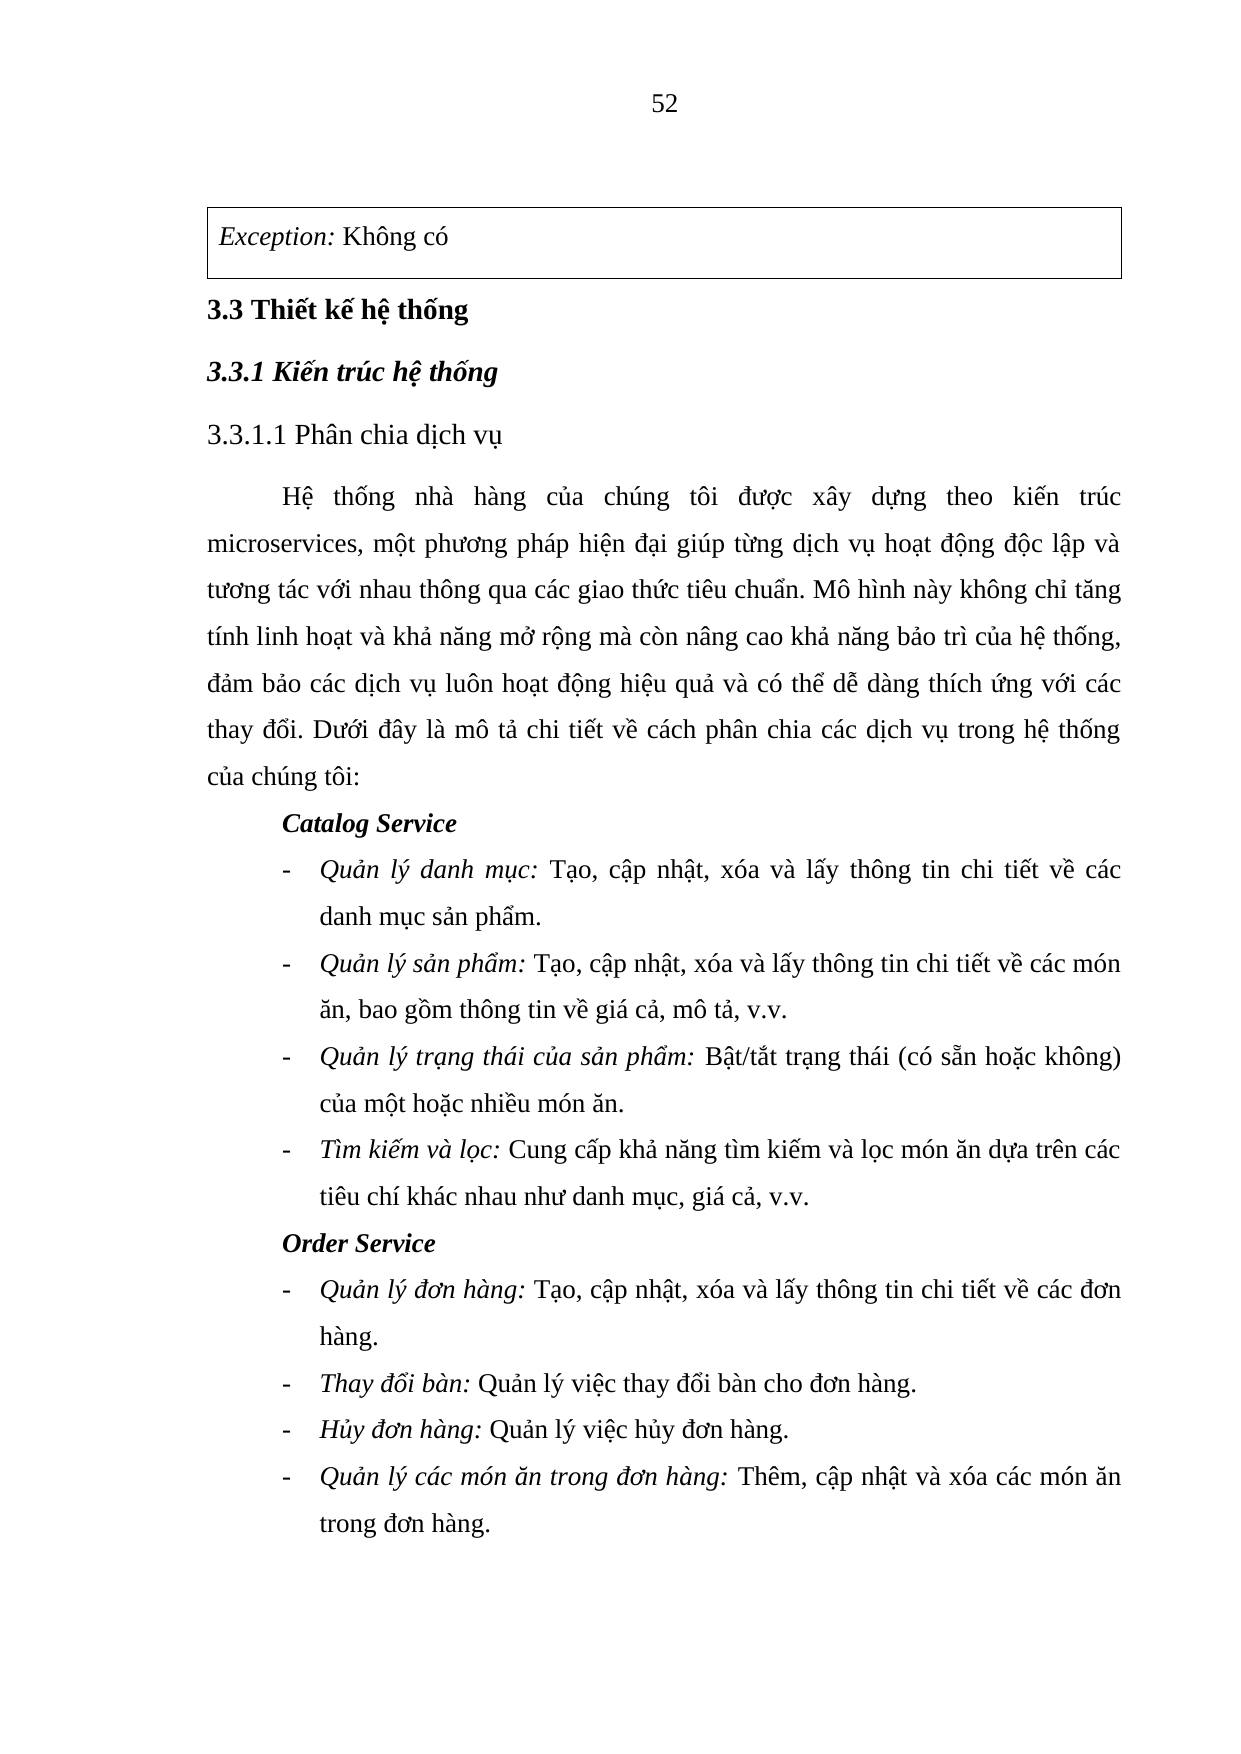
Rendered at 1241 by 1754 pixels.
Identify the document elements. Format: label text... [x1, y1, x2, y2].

text Order Service [207, 1227, 1122, 1258]
table_cell Exception: Không có [208, 208, 1121, 278]
list Quản lý trạng thái của sản phẩm: Bật/tắt trạng thái (có sẵn hoặc không) của một hoặc nhiều món ăn. [282, 1040, 1122, 1118]
list Hủy đơn hàng: Quản lý việc hủy đơn hàng. [282, 1413, 1122, 1445]
list Tìm kiếm và lọc: Cung cấp khả năng tìm kiếm và lọc món ăn dựa trên các tiêu chí khác nhau như danh mục, giá cả, v.v. [282, 1133, 1122, 1211]
list Quản lý đơn hàng: Tạo, cập nhật, xóa và lấy thông tin chi tiết về các đơn hàng. [282, 1273, 1122, 1351]
list Quản lý các món ăn trong đơn hàng: Thêm, cập nhật và xóa các món ăn trong đơn hàng. [282, 1460, 1122, 1538]
subtitle Thiết kế hệ thống [207, 292, 1122, 325]
subtitle Phân chia dịch vụ [207, 417, 1122, 451]
subtitle Kiến trúc hệ thống [207, 354, 1122, 388]
text Hệ thống nhà hàng của chúng tôi được xây dựng theo kiến trúc microservices, một phương pháp hiện đại giúp từng dịch vụ hoạt động độc lập và tương tác với nhau thông qua các giao thức tiêu chuẩn. Mô hình này không chỉ tăng tính linh hoạt và khả năng mở rộng mà còn nâng cao khả năng bảo trì của hệ thống, đảm bảo các dịch vụ luôn hoạt động hiệu quả và có thể dễ dàng thích ứng với các thay đổi. Dưới đây là mô tả chi tiết về cách phân chia các dịch vụ trong hệ thống của chúng tôi: [207, 480, 1122, 791]
list Quản lý danh mục: Tạo, cập nhật, xóa và lấy thông tin chi tiết về các danh mục sản phẩm. [282, 853, 1122, 931]
list Quản lý sản phẩm: Tạo, cập nhật, xóa và lấy thông tin chi tiết về các món ăn, bao gồm thông tin về giá cả, mô tả, v.v. [282, 947, 1122, 1025]
text Catalog Service [207, 807, 1122, 838]
list Thay đổi bàn: Quản lý việc thay đổi bàn cho đơn hàng. [282, 1367, 1122, 1398]
